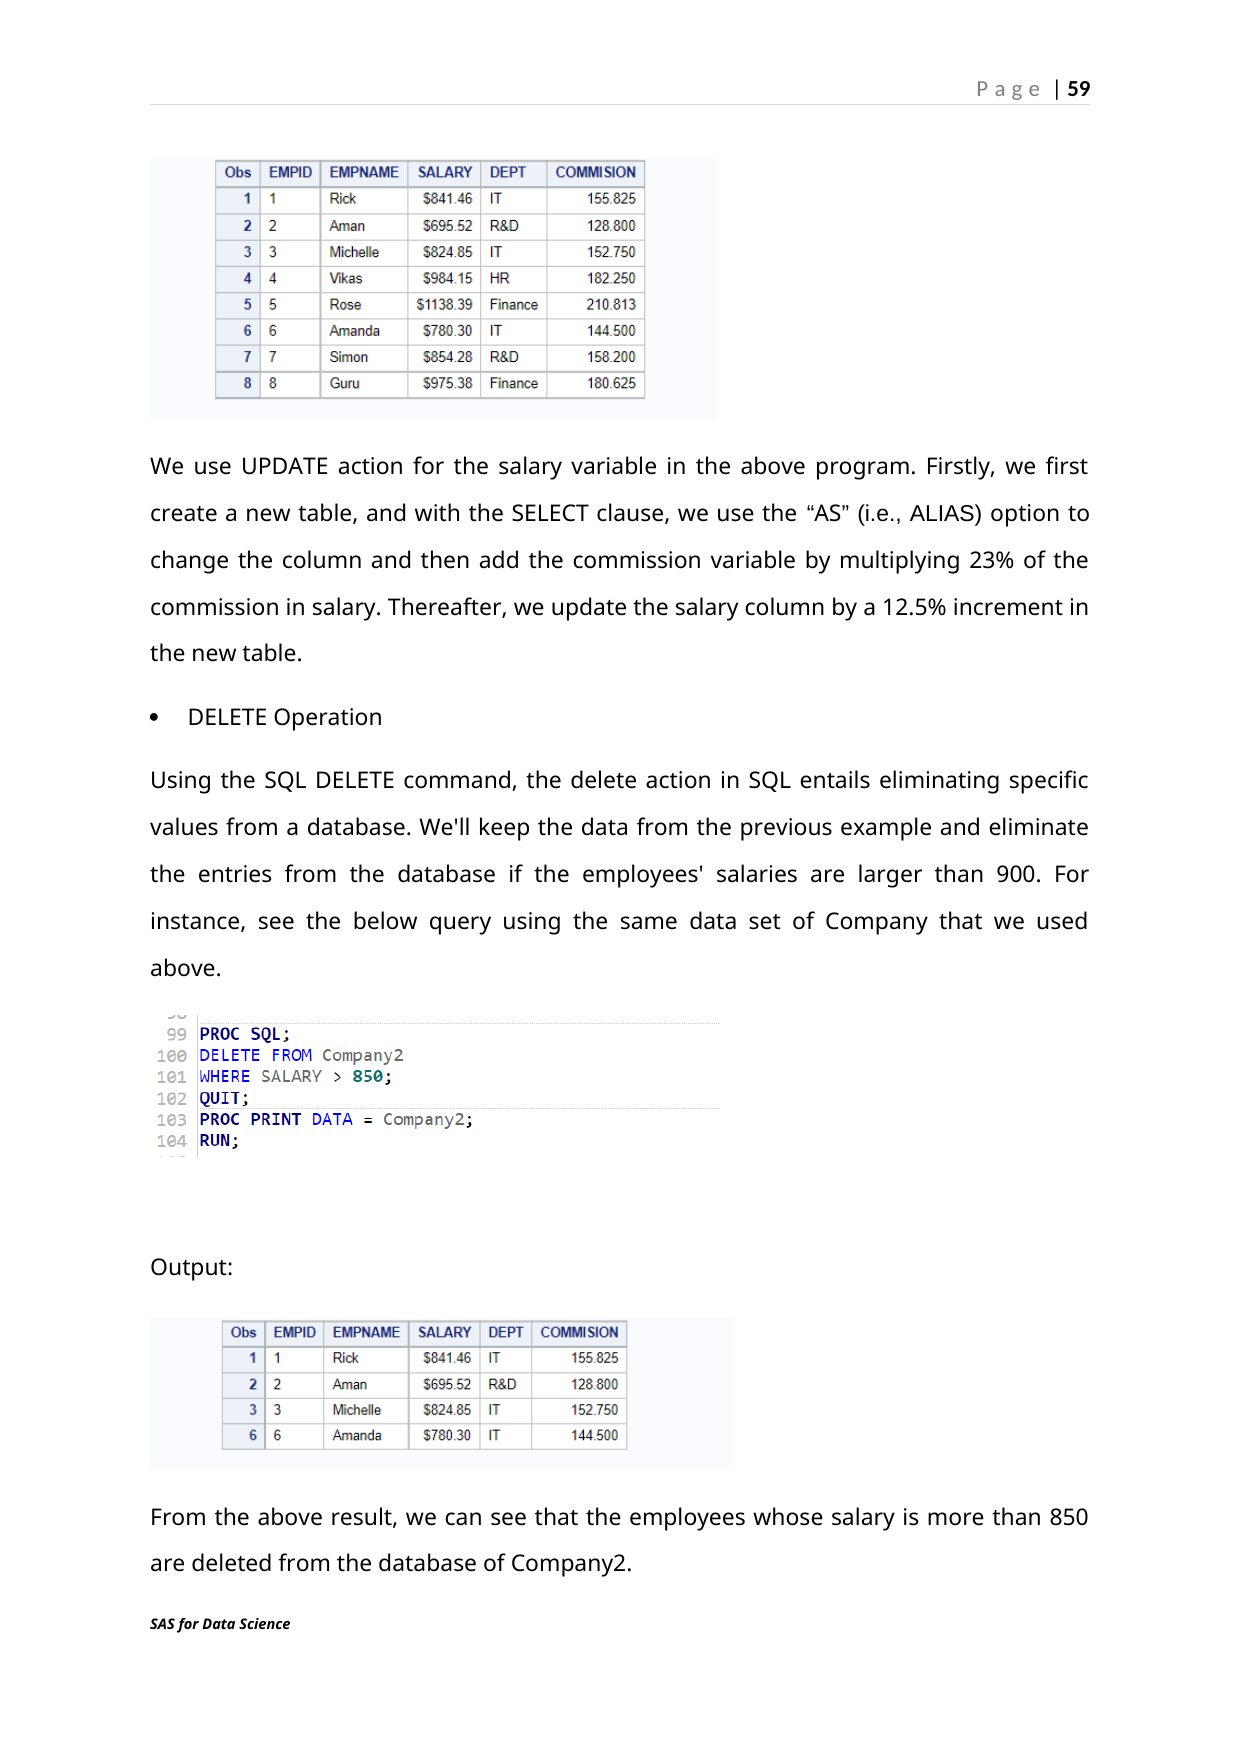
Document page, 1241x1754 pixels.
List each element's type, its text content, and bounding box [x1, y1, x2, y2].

text From the above result, we can see that the employees whose salary is more than 850 are deleted from the database of Company2. [150, 1501, 1090, 1579]
text We use UPDATE action for the salary variable in the above program. Firstly, we first create a new table, and with the SELECT clause, we use the “AS” (i.e., ALIAS) option to change the column and then add the commission variable by multiplying 23% of the commission in salary. Thereafter, we update the salary column by a 12.5% increment in the new table. [150, 450, 1090, 668]
picture [150, 150, 718, 420]
picture [150, 1314, 734, 1470]
text Output: [150, 1251, 1090, 1282]
text Using the SQL DELETE command, the delete action in SQL entails eliminating specific values from a database. We'll keep the data from the previous example and eliminate the entries from the database if the employees' salaries are larger than 900. For instance, see the below query using the same data set of Company that we used above. [150, 764, 1090, 983]
list DELETE Operation [150, 701, 1090, 732]
picture [150, 1015, 720, 1157]
